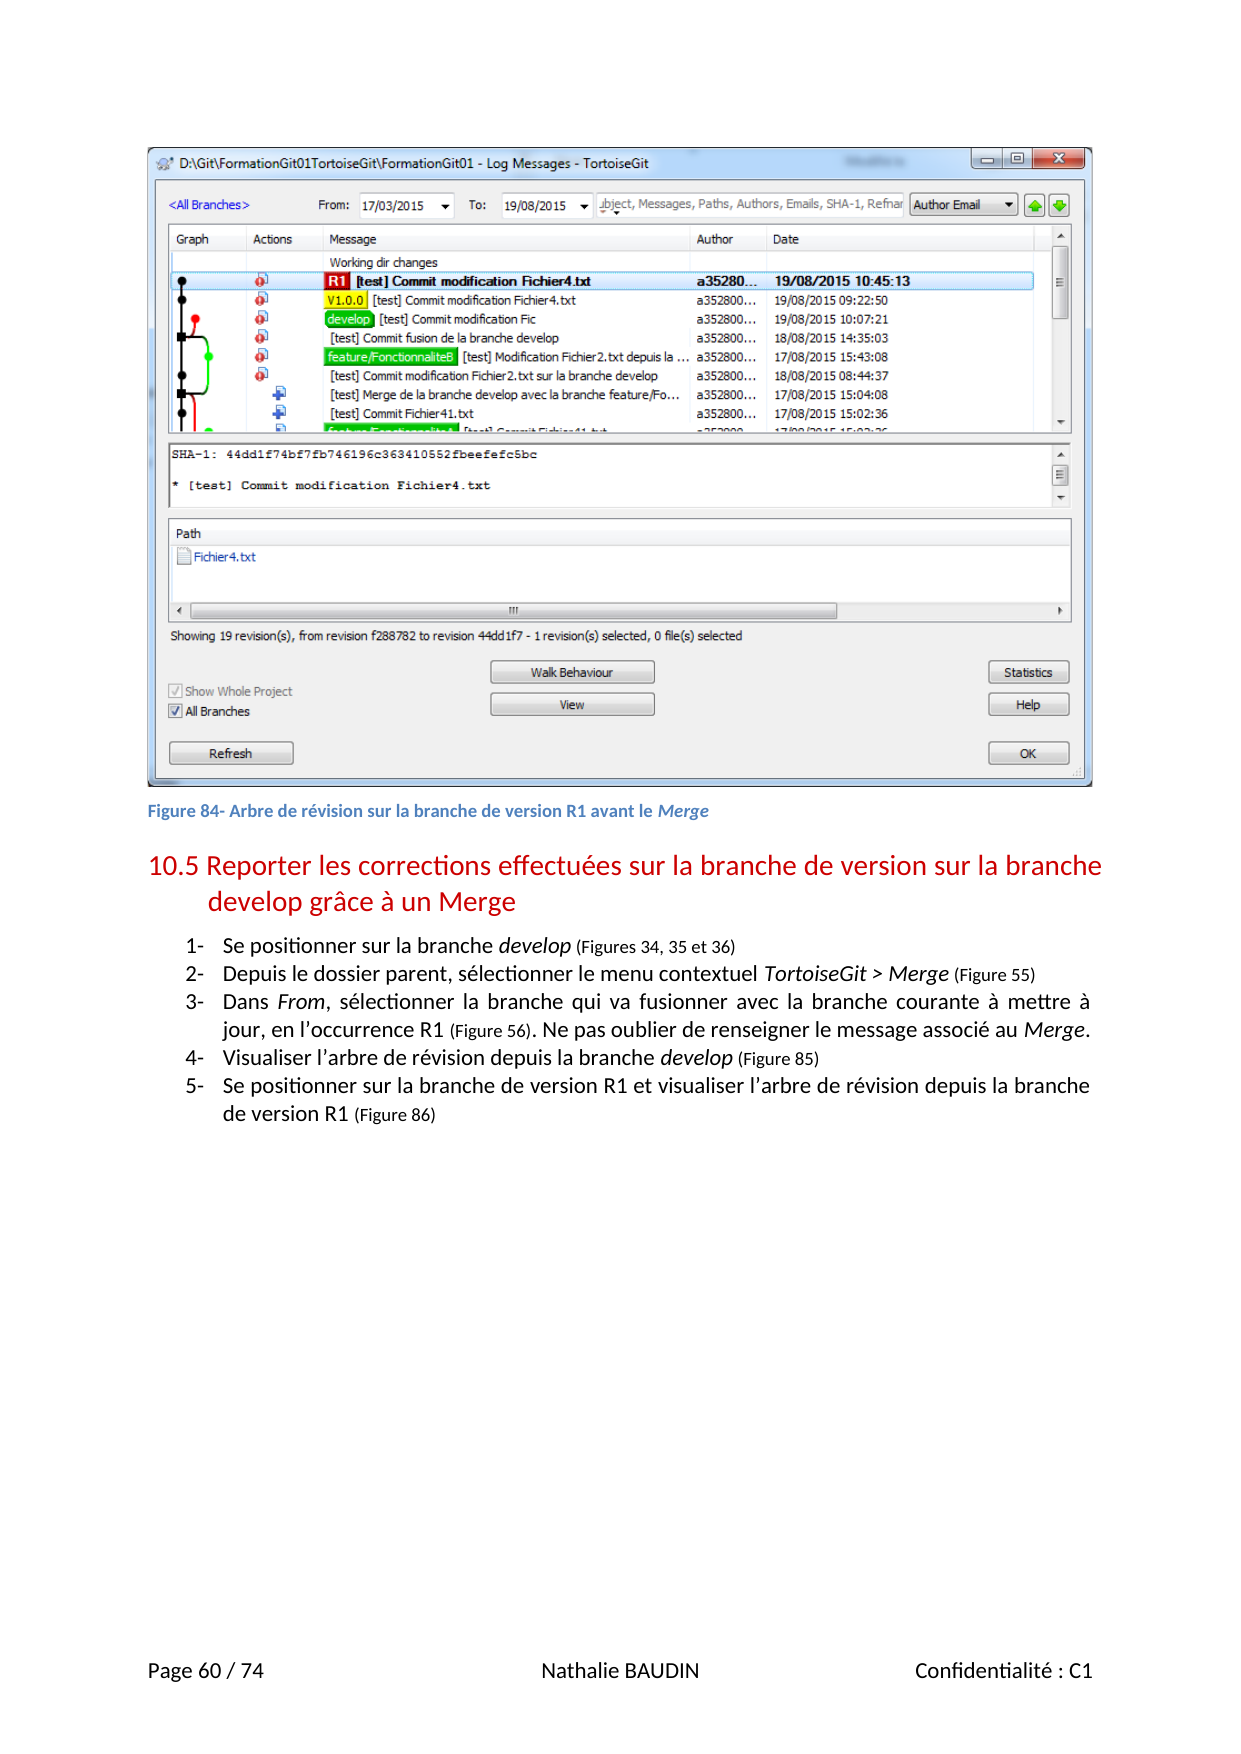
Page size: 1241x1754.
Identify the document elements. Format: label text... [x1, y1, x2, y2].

list Depuis le dossier parent, sélectionner le menu contextuel TortoiseGit > Merge (Figure 55) [185, 959, 1092, 987]
list Visualiser l’arbre de révision depuis la branche develop (Figure 85) [185, 1043, 1092, 1071]
list Se positionner sur la branche develop (Figures 34, 35 et 36) [185, 931, 1092, 959]
list Se positionner sur la branche de version R1 et visualiser l’arbre de révision depuis la branche de version R1 (Figure 86) [185, 1071, 1092, 1127]
list Dans From, sélectionner la branche qui va fusionner avec la branche courante à mettre à jour, en l’occurrence R1 (Figure 56). Ne pas oublier de renseigner le message associé au Merge. [185, 987, 1092, 1043]
picture [147, 147, 1093, 787]
subtitle Reporter les corrections effectuées sur la branche de version sur la branche develop grâce à un Merge [148, 847, 1104, 919]
